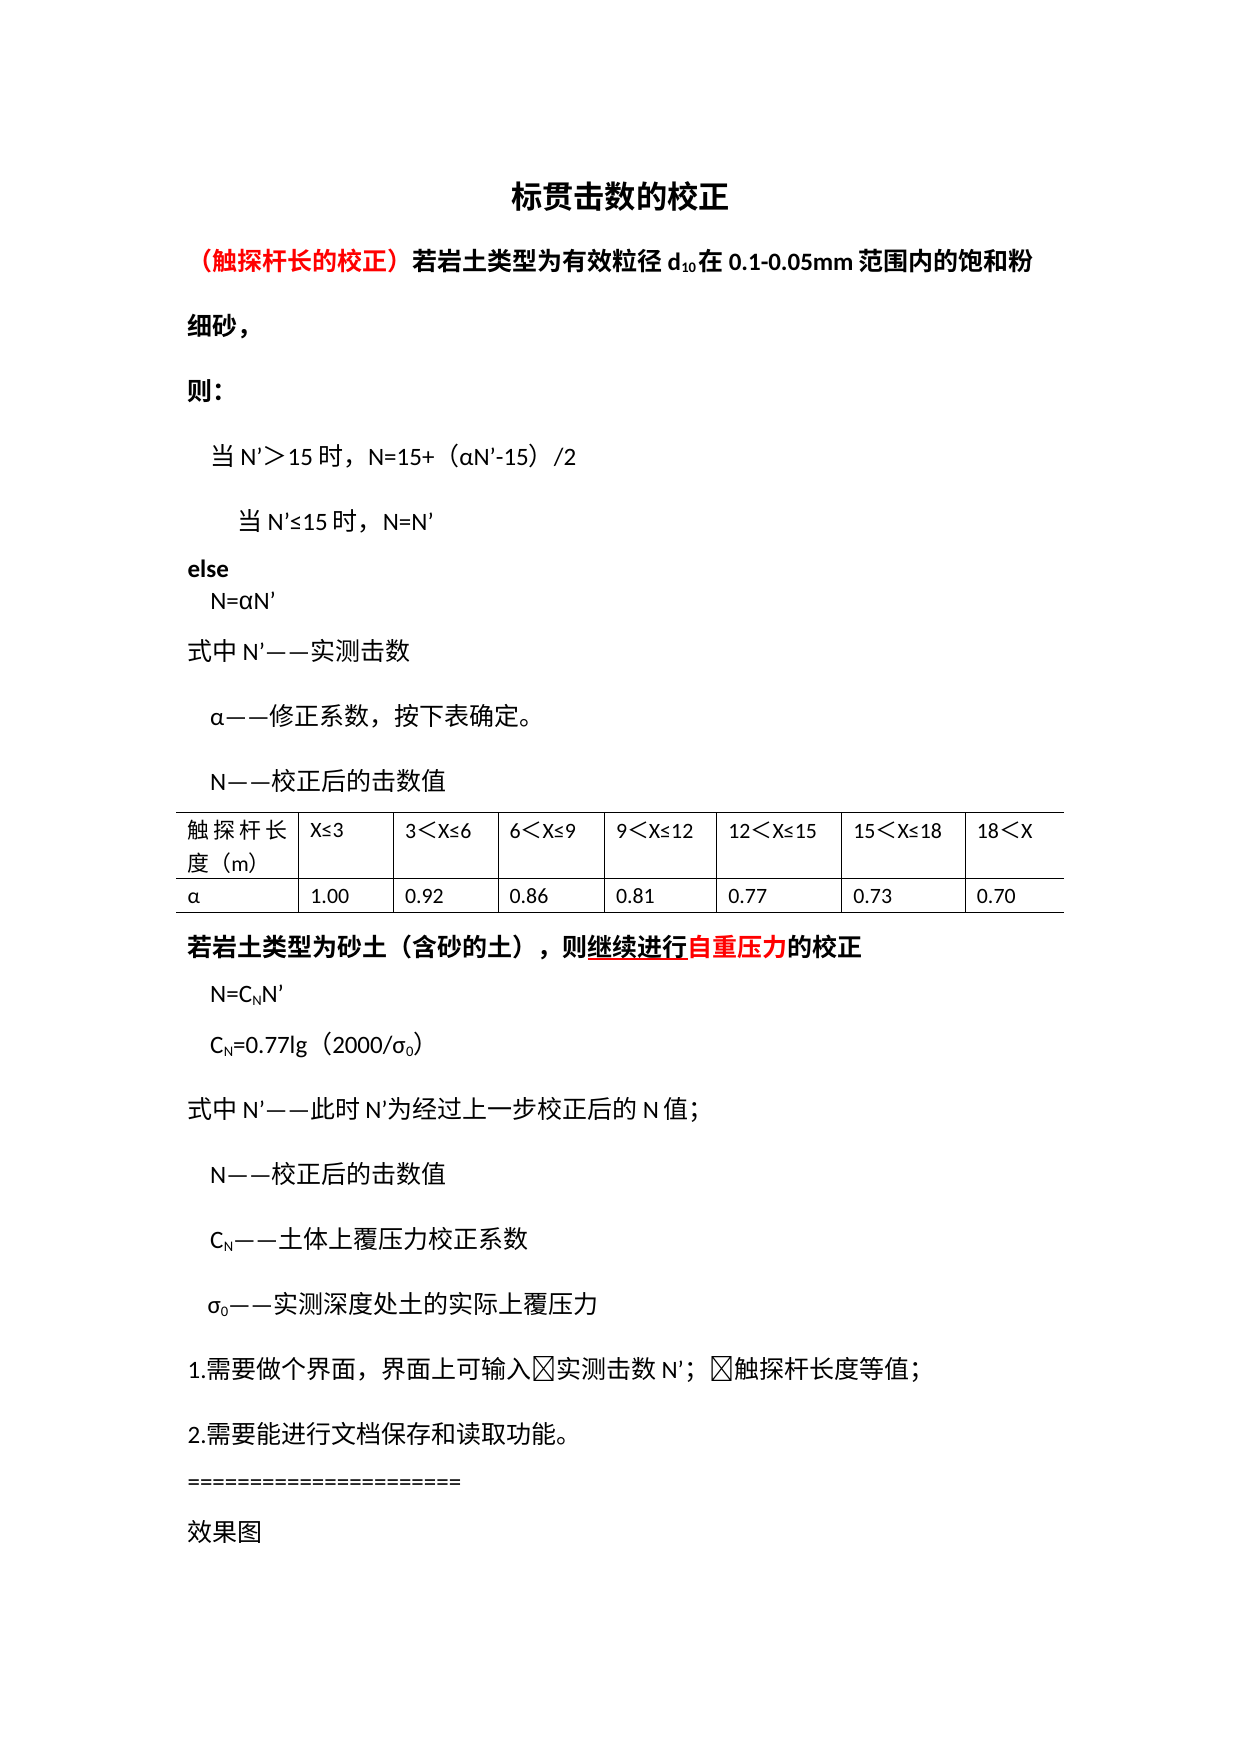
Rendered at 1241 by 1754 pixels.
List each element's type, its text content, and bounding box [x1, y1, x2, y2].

text σ0——实测深度处土的实际上覆压力 [187, 1270, 1053, 1335]
table_cell 0.86 [499, 879, 604, 912]
text N=CNN’ [187, 978, 1053, 1010]
table_header 15＜X≤18 [842, 813, 965, 878]
table_header 12＜X≤15 [717, 813, 841, 878]
text CN=0.77lg（2000/σ0） [187, 1010, 1053, 1075]
text 式中N’——实测击数 [187, 617, 1053, 682]
table_cell 0.77 [717, 879, 841, 912]
text ====================== [187, 1465, 1053, 1498]
text 标贯击数的校正 [187, 162, 1053, 227]
text else [187, 552, 1053, 584]
table_header 触探杆长度（m） [176, 813, 298, 878]
table_header X≤3 [299, 813, 393, 878]
list 需要能进行文档保存和读取功能。 [187, 1400, 1053, 1465]
table_cell 0.81 [605, 879, 716, 912]
table_header 9＜X≤12 [605, 813, 716, 878]
text N=αN’ [187, 584, 1053, 617]
text CN——土体上覆压力校正系数 [187, 1205, 1053, 1270]
table_header 18＜X [966, 813, 1064, 878]
text 效果图 [187, 1498, 1053, 1563]
text N——校正后的击数值 [187, 747, 1053, 812]
text N——校正后的击数值 [187, 1140, 1053, 1205]
table_header 3＜X≤6 [394, 813, 498, 878]
table_header 6＜X≤9 [499, 813, 604, 878]
text 若岩土类型为砂土（含砂的土），则继续进行自重压力的校正 [187, 913, 1053, 978]
table_cell 0.70 [966, 879, 1064, 912]
text 当N’＞15时，N=15+（αN’-15）/2 [187, 422, 1053, 487]
text 当N’≤15时，N=N’ [187, 487, 1053, 552]
table_cell 1.00 [299, 879, 393, 912]
text （触探杆长的校正）若岩土类型为有效粒径d10在0.1-0.05mm范围内的饱和粉细砂， [187, 227, 1053, 357]
table_cell 0.92 [394, 879, 498, 912]
text α——修正系数，按下表确定。 [187, 682, 1053, 747]
table_cell α [176, 879, 298, 912]
list 需要做个界面，界面上可输入实测击数N’；触探杆长度等值； [187, 1335, 1053, 1400]
text 式中N’——此时N’为经过上一步校正后的N值； [187, 1075, 1053, 1140]
table_cell 0.73 [842, 879, 965, 912]
text 则： [187, 357, 1053, 422]
